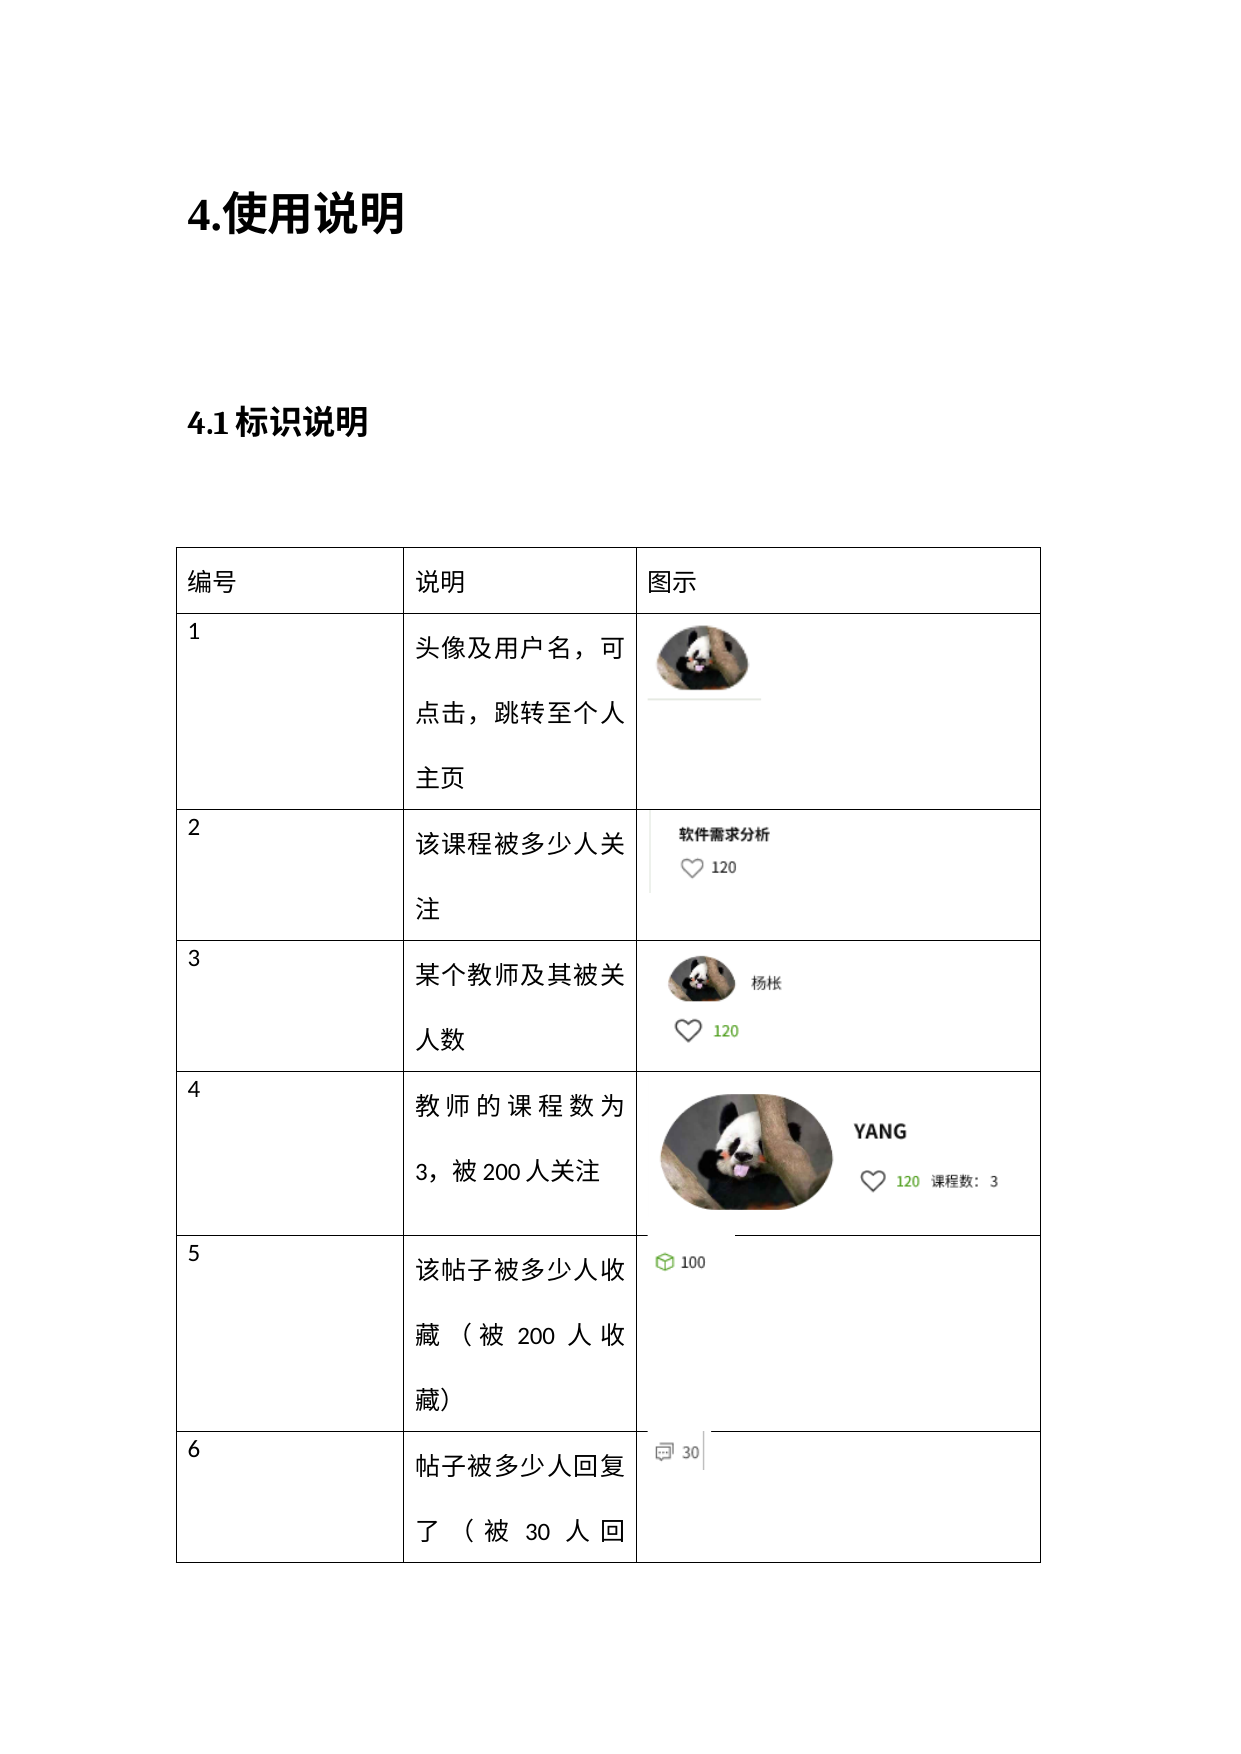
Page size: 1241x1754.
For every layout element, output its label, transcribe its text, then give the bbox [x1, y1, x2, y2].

picture [647, 1235, 735, 1282]
table_header 编号 [177, 548, 403, 613]
table_cell 头像及用户名，可点击，跳转至个人主页 [404, 614, 636, 809]
table_cell [637, 1236, 1040, 1431]
table_cell [637, 1072, 1040, 1235]
table_cell 该帖子被多少人收藏（被200人收藏） [404, 1236, 636, 1431]
picture [647, 941, 822, 1063]
subtitle 4.1标识说明 [187, 387, 1053, 452]
table_cell [637, 810, 1040, 940]
table_cell 2 [177, 810, 403, 940]
table_cell 该课程被多少人关注 [404, 810, 636, 940]
picture [647, 614, 762, 704]
table_cell 某个教师及其被关人数 [404, 941, 636, 1071]
table_cell 3 [177, 941, 403, 1071]
table_header 说明 [404, 548, 636, 613]
table_cell 帖子被多少人回复了（被30人回复） [404, 1432, 636, 1562]
table_cell [637, 941, 1040, 1071]
table_cell 5 [177, 1236, 403, 1431]
picture [647, 810, 879, 893]
table_cell 教师的课程数为3，被200人关注 [404, 1072, 636, 1235]
picture [647, 1431, 712, 1470]
subtitle 4.使用说明 [187, 162, 1053, 259]
table_cell [637, 1432, 1040, 1562]
table_header 图示 [637, 548, 1040, 613]
table_cell 4 [177, 1072, 403, 1235]
table_cell [637, 614, 1040, 809]
table_cell 6 [177, 1432, 403, 1562]
picture [647, 1072, 1029, 1217]
table_cell 1 [177, 614, 403, 809]
